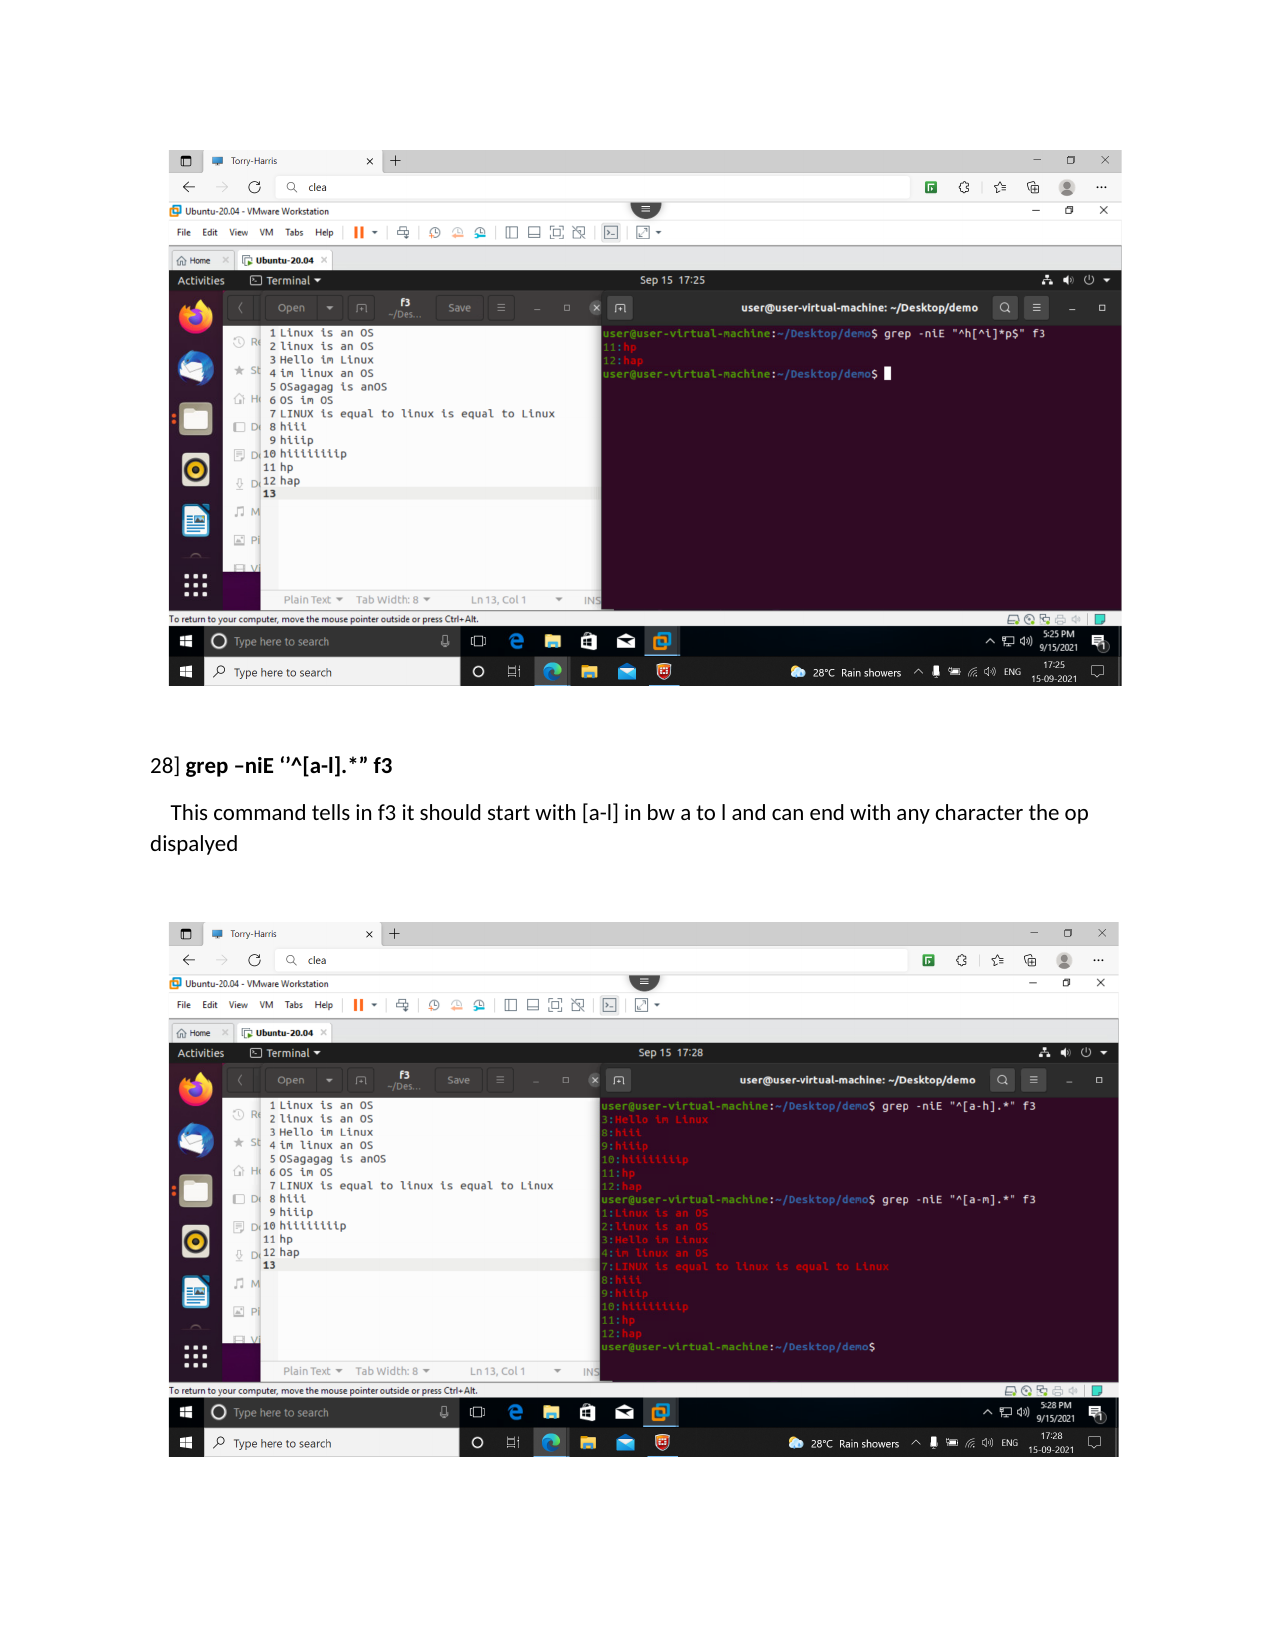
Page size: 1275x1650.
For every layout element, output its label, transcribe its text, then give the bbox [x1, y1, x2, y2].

text 28] grep –niE ‘’^[a-l].*” f3 [150, 752, 1125, 780]
text This command tells in f3 it should start with [a-l] in bw a to l and can end with any character the op dispalyed [150, 798, 1125, 857]
